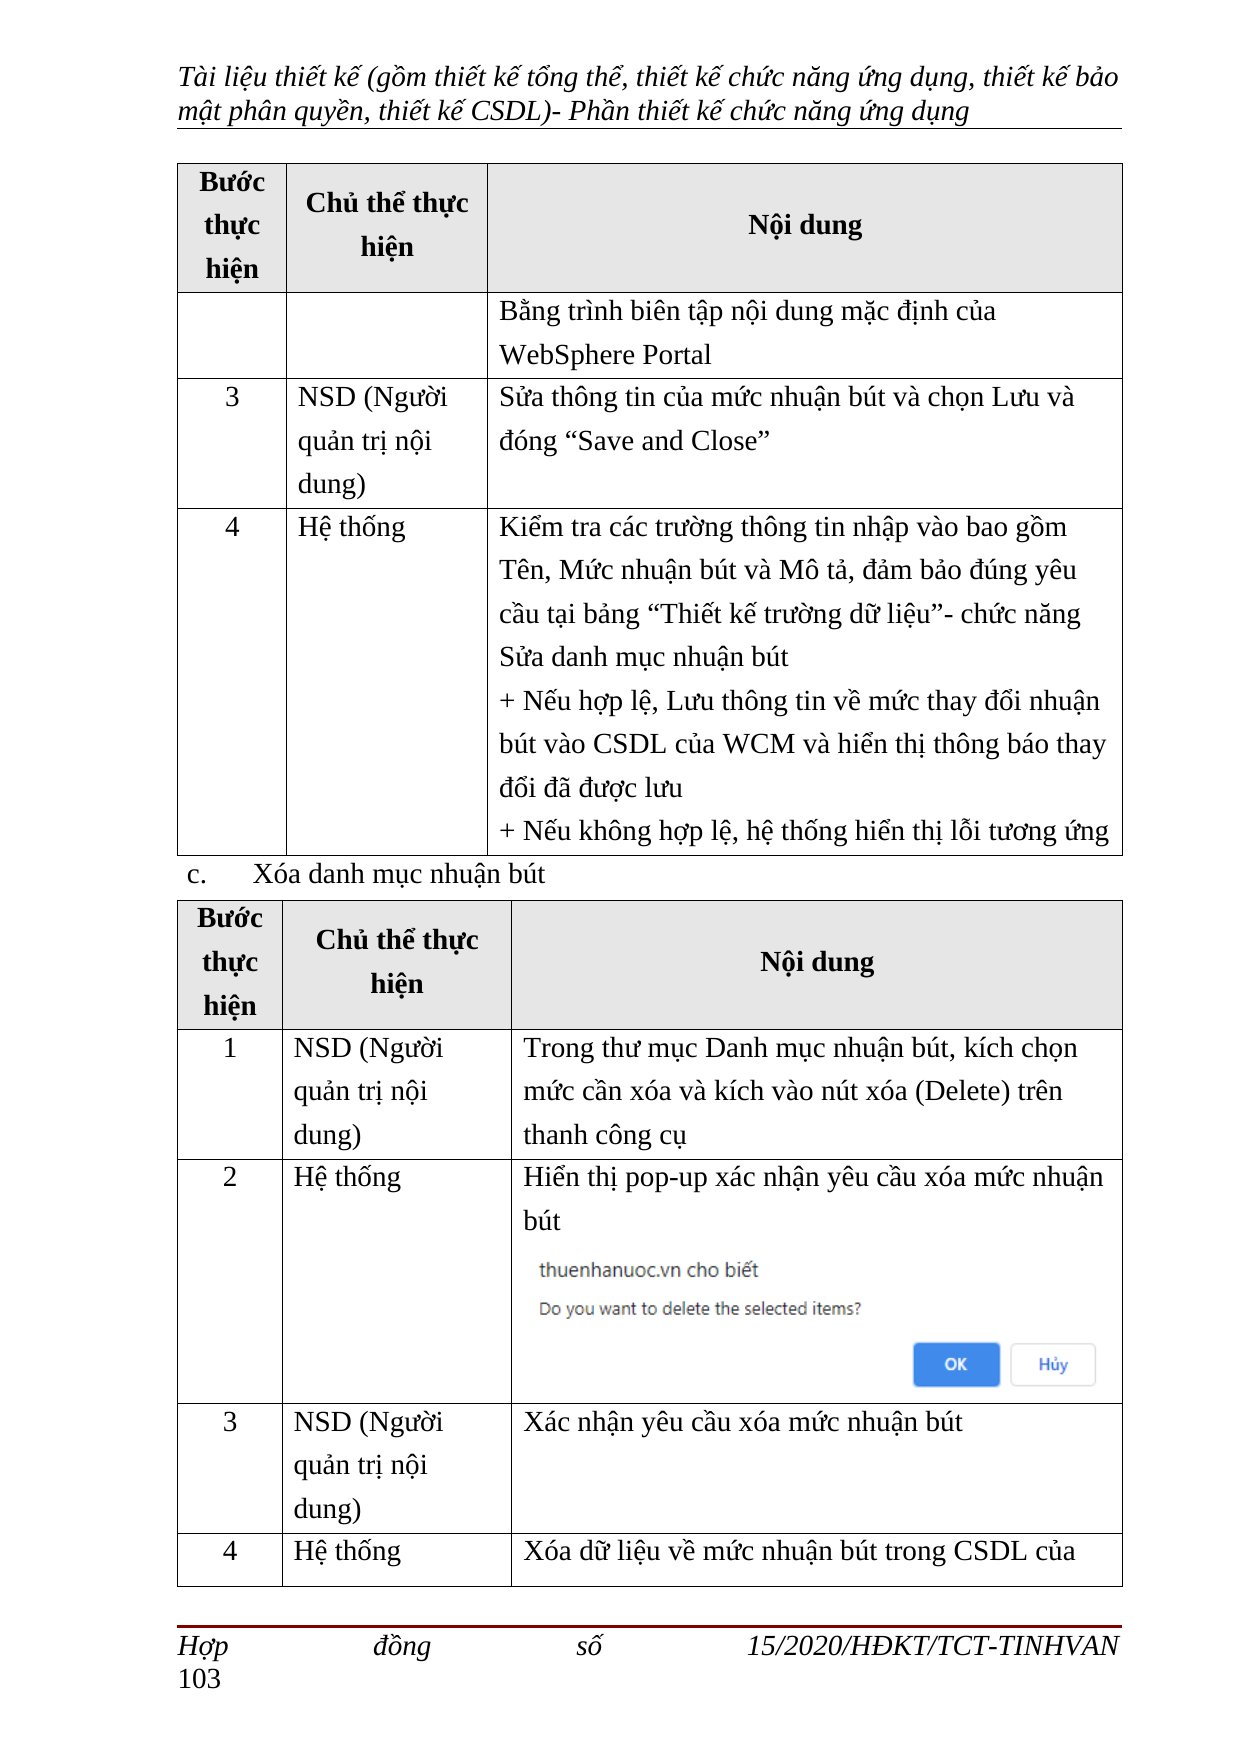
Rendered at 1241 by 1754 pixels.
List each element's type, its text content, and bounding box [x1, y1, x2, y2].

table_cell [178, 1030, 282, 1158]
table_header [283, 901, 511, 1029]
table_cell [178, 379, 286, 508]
picture [523, 1246, 1111, 1396]
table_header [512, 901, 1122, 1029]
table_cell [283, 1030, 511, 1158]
list Xóa danh mục nhuận bút [187, 856, 1122, 889]
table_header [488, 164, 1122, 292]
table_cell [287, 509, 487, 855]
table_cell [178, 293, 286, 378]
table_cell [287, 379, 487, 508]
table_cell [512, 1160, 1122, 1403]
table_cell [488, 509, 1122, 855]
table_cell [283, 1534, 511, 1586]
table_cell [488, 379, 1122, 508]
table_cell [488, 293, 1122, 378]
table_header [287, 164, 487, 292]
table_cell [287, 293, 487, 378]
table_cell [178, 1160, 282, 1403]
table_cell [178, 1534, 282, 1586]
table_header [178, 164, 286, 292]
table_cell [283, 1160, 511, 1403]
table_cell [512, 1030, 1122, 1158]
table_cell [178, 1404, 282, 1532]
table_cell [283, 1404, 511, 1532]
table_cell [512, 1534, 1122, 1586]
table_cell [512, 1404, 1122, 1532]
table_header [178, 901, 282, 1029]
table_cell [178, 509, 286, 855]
